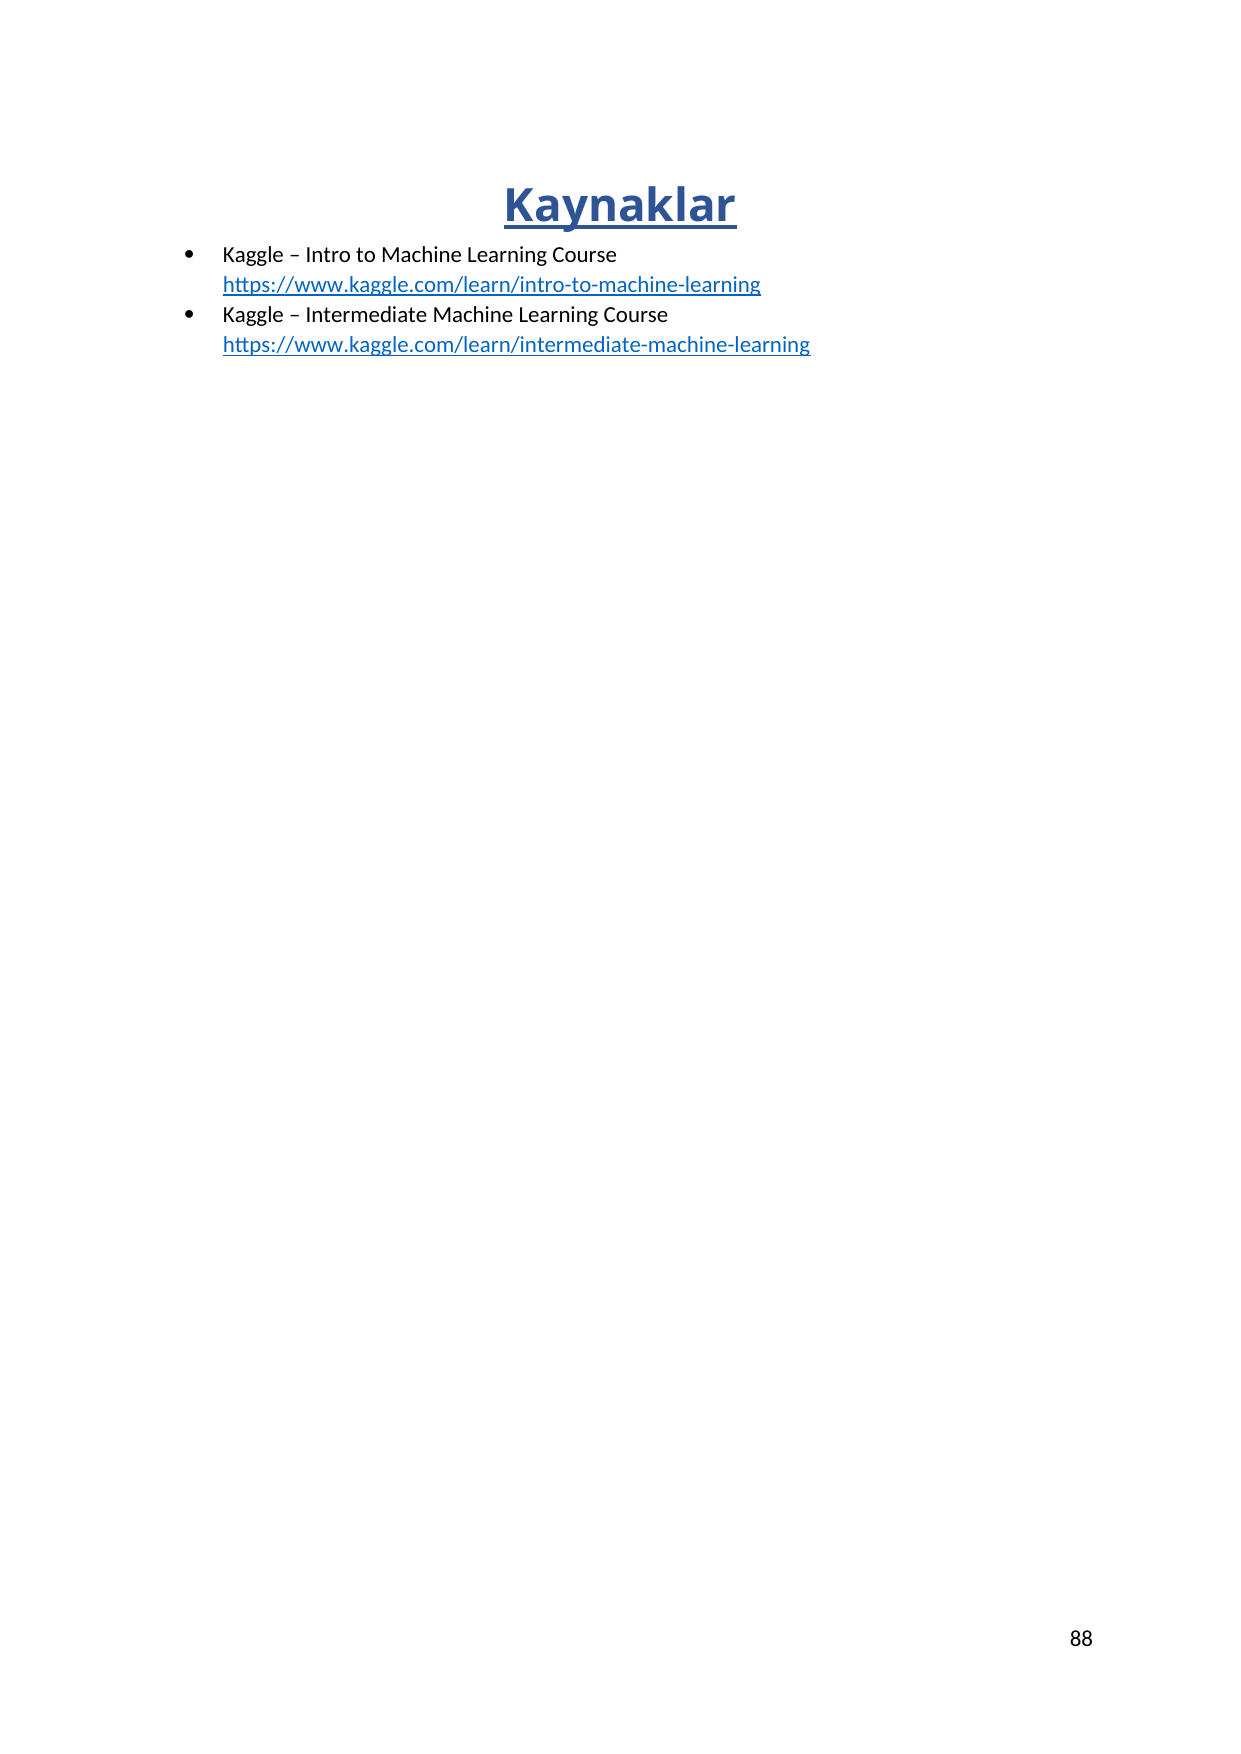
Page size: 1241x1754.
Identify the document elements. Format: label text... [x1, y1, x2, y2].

list Kaggle – Intermediate Machine Learning Course [185, 300, 1093, 328]
list https://www.kaggle.com/learn/intermediate-machine-learning [223, 331, 1093, 358]
subtitle Kaynaklar [148, 173, 1093, 235]
list https://www.kaggle.com/learn/intro-to-machine-learning [223, 270, 1093, 298]
list Kaggle – Intro to Machine Learning Course [185, 240, 1093, 268]
